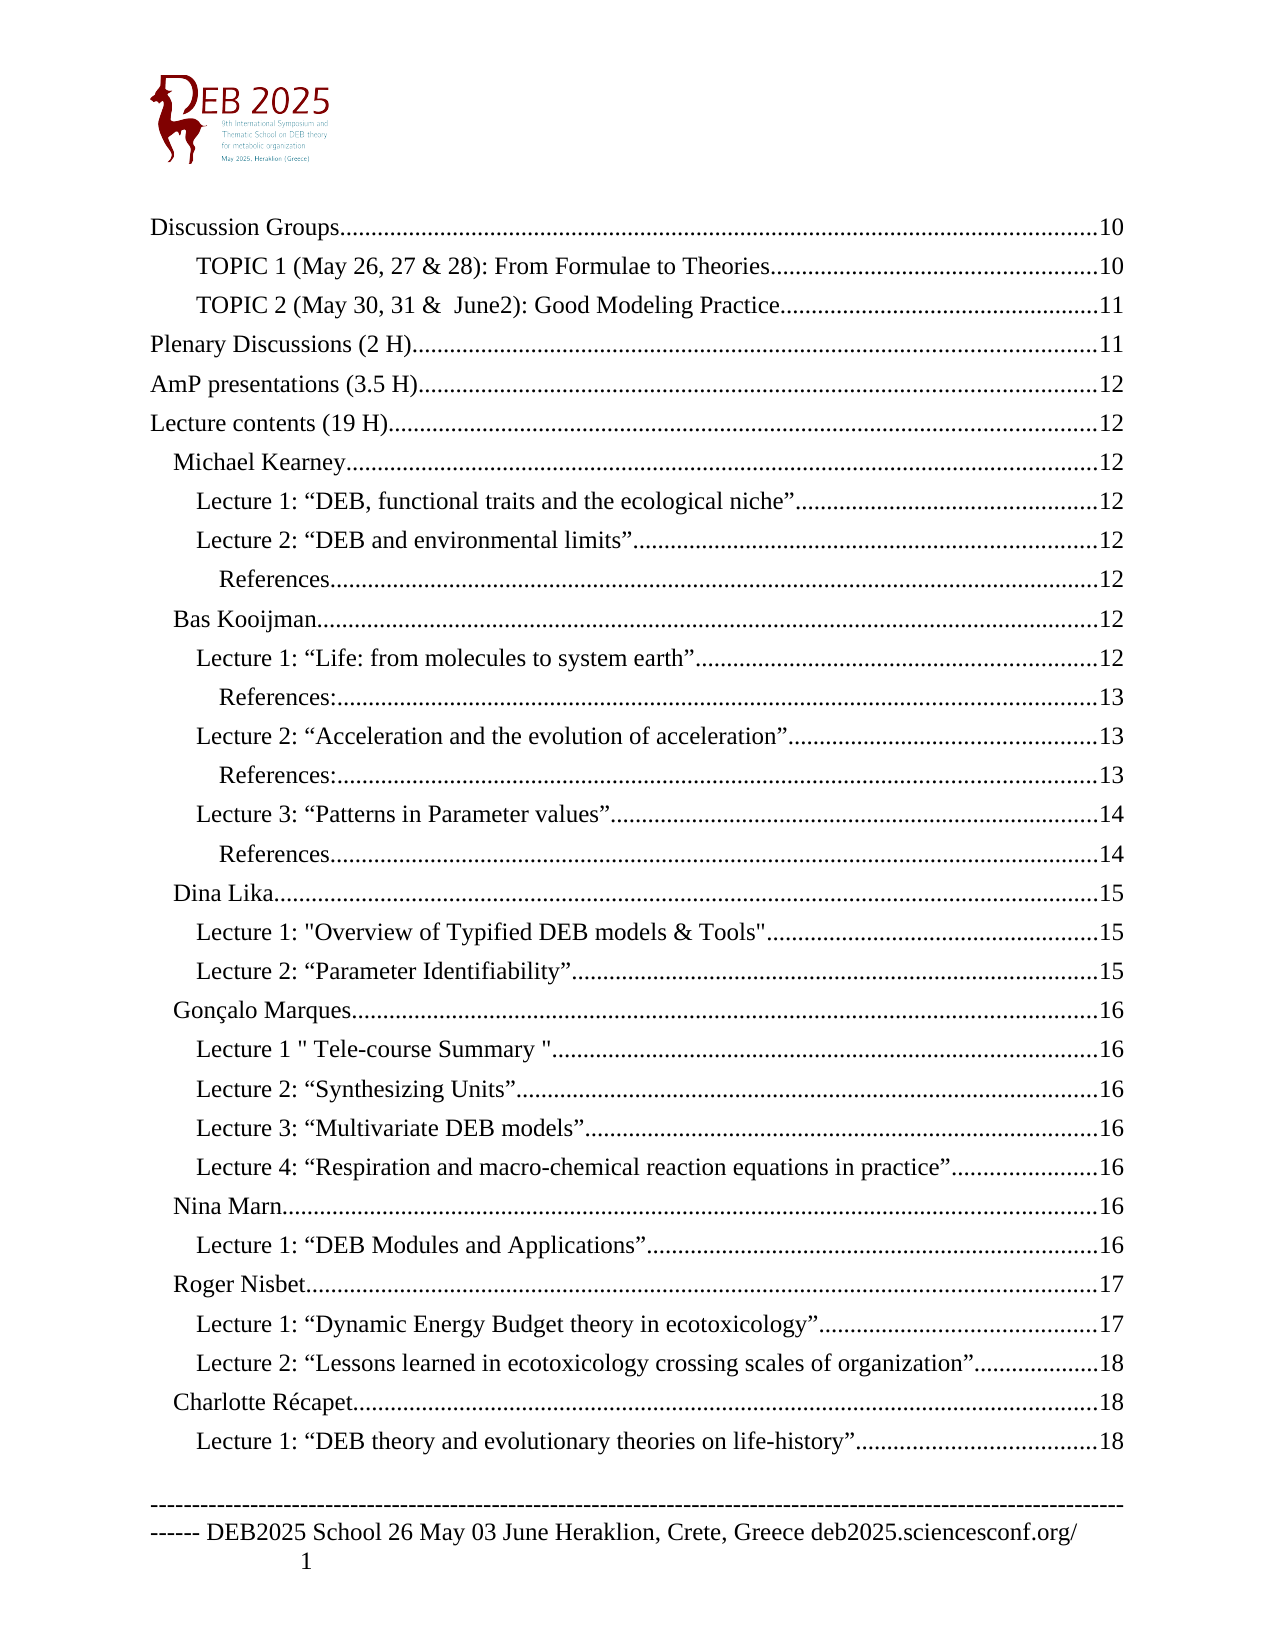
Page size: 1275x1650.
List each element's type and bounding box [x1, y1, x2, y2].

picture [150, 75, 329, 164]
